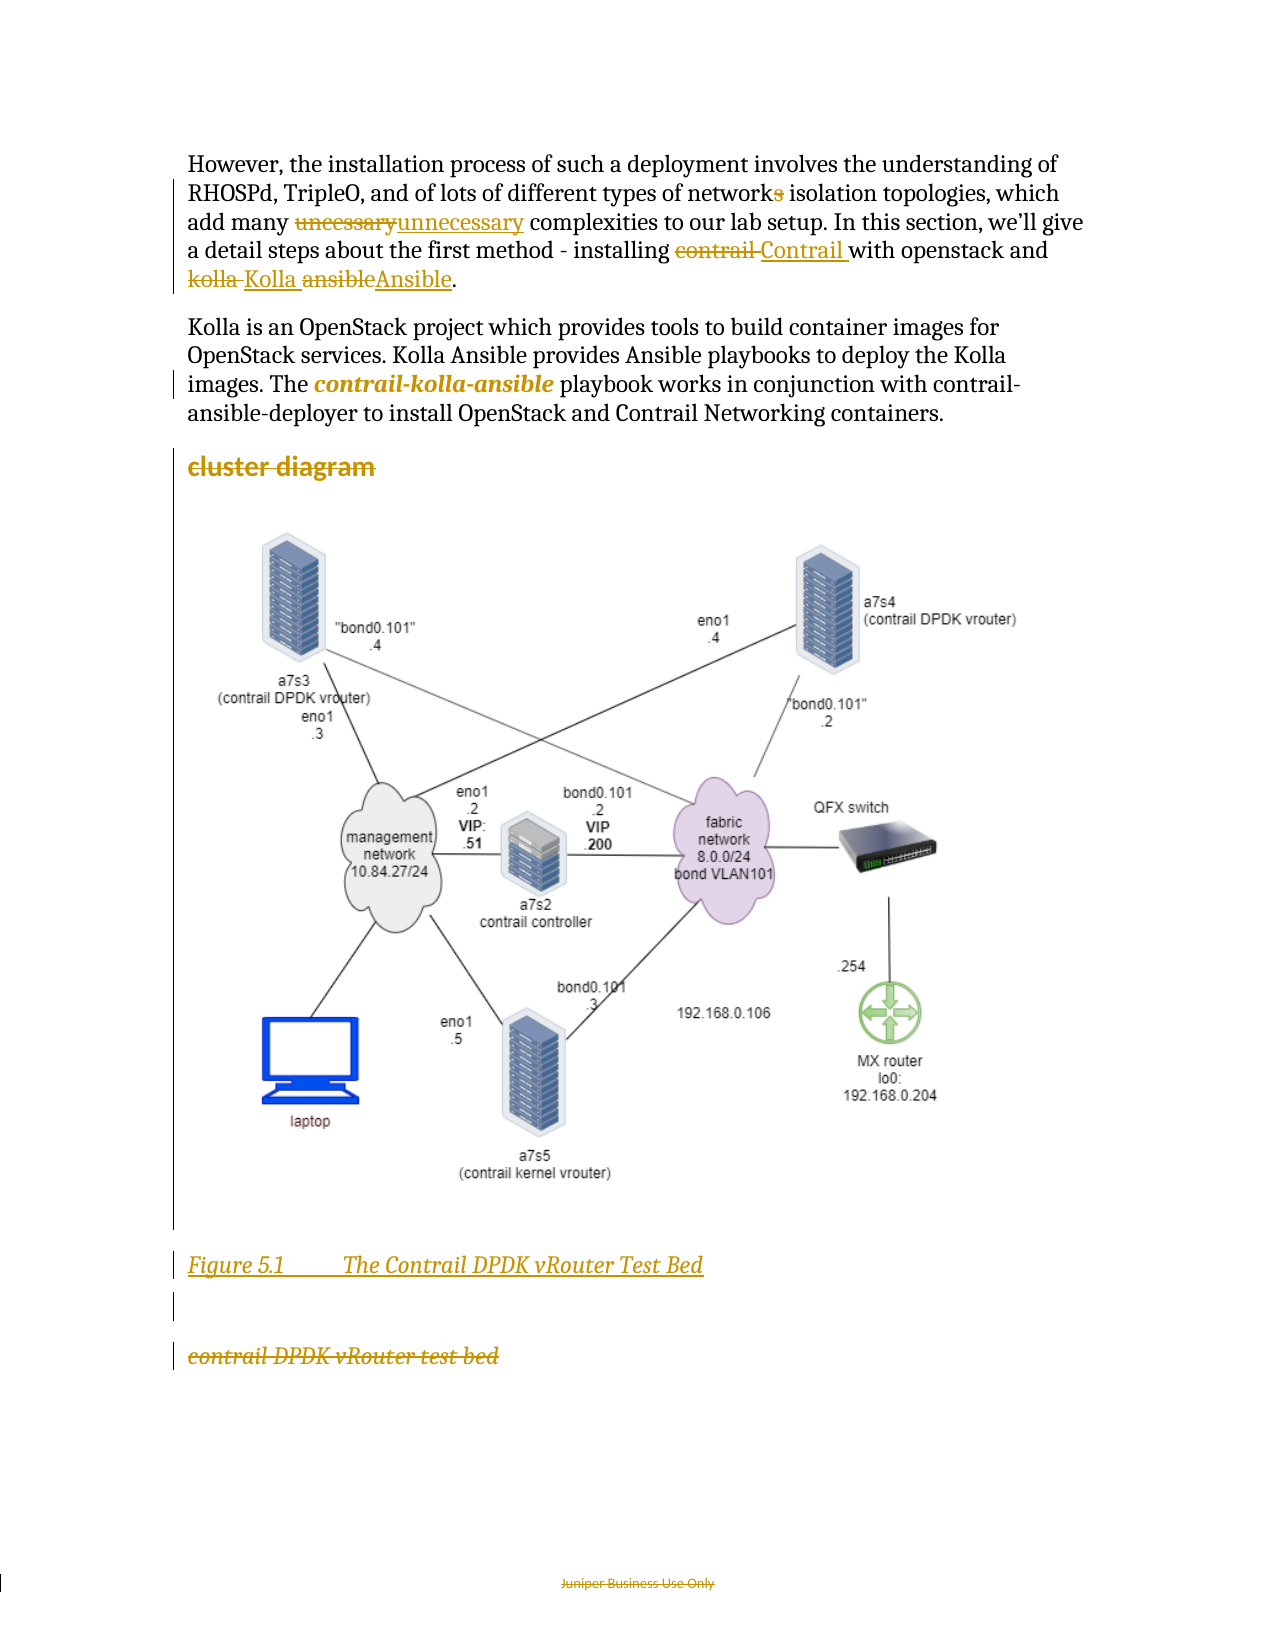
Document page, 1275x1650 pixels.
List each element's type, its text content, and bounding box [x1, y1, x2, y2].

text However, the installation process of such a deployment involves the understanding of RHOSPd, TripleO, and of lots of different types of network isolation topologies, which add many complexities to our lab setup. In this section, we’ll give a detail steps about the first method - installing with openstack and . [187, 150, 1087, 294]
picture [187, 483, 1063, 1230]
text Kolla is an OpenStack project which provides tools to build container images for OpenStack services. Kolla Ansible provides Ansible playbooks to deploy the Kolla images. The contrail-kolla-ansible playbook works in conjunction with contrail-ansible-deployer to install OpenStack and Contrail Networking containers. [187, 312, 1087, 427]
